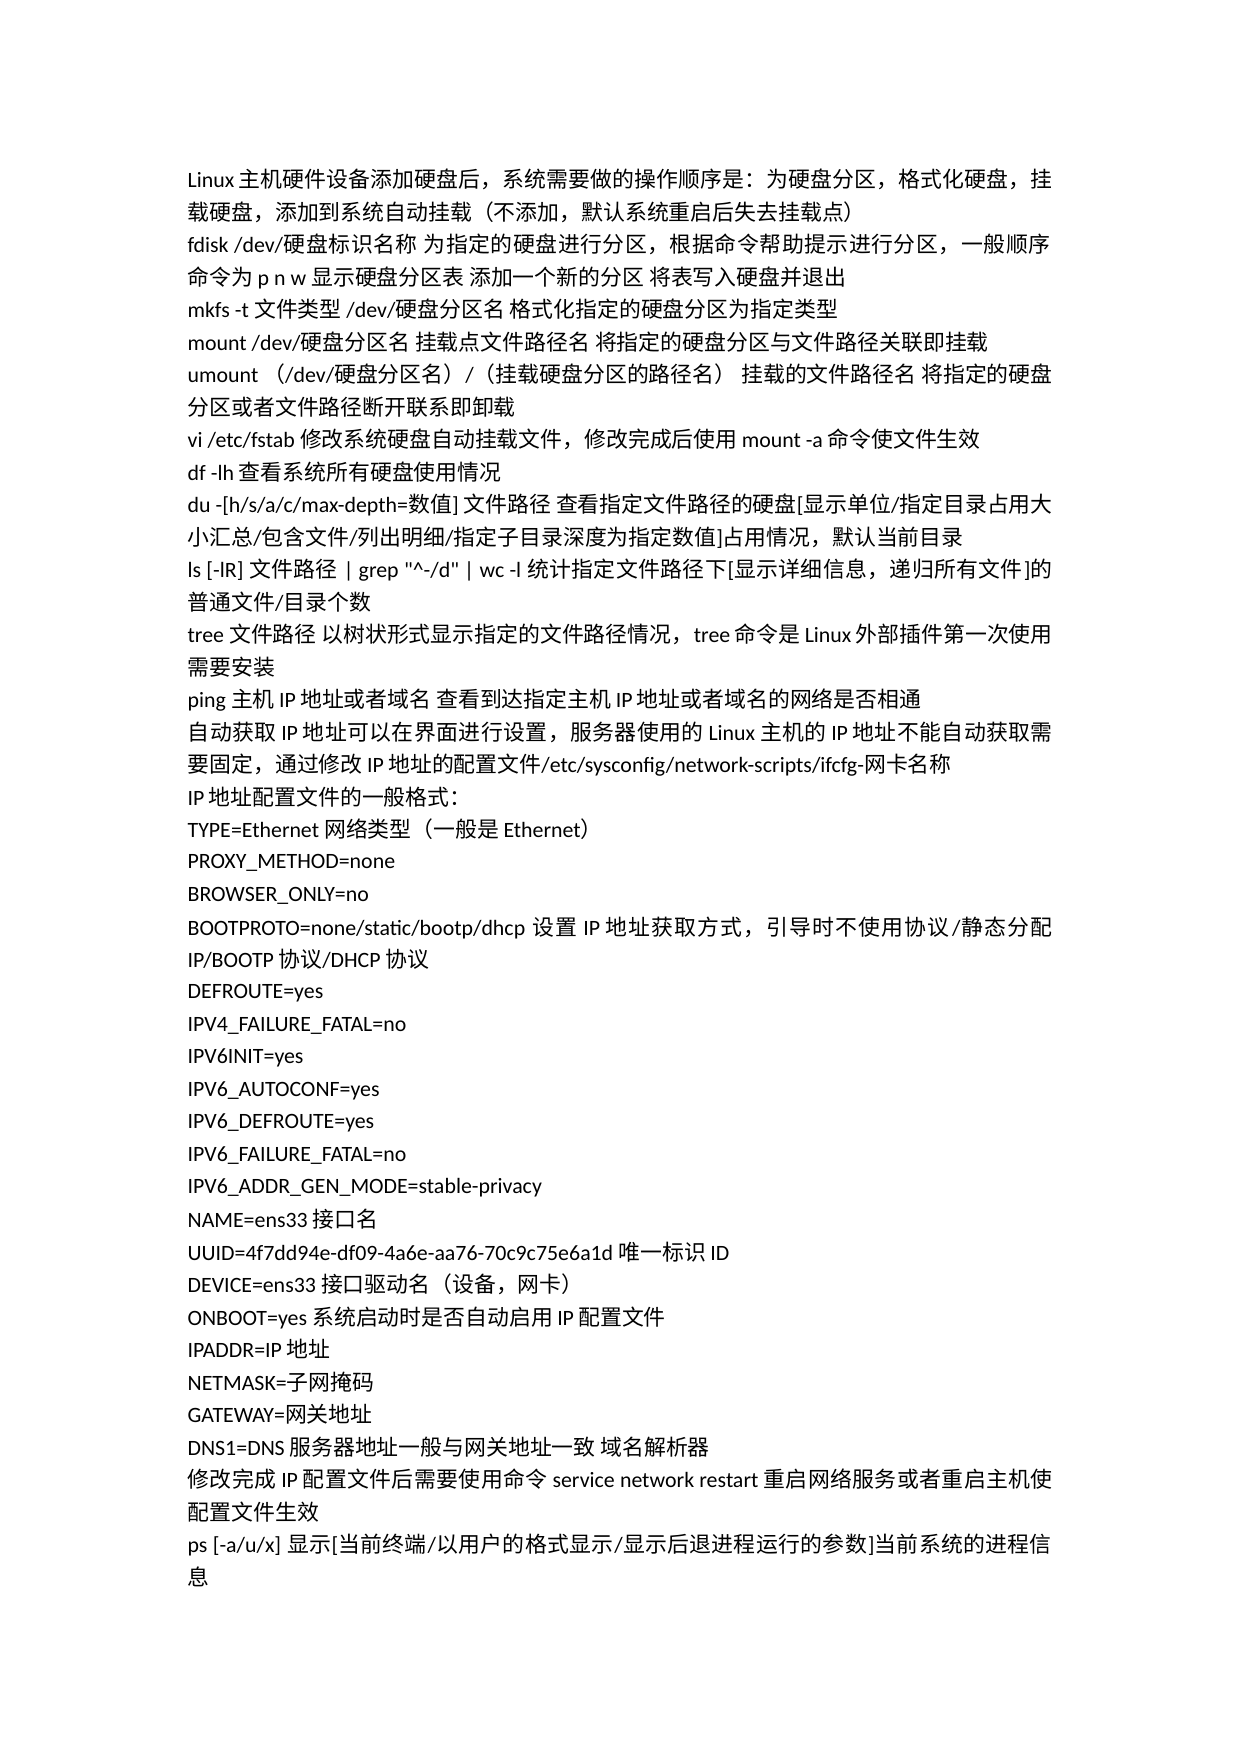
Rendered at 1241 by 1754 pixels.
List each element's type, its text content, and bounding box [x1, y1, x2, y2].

text IPV6_AUTOCONF=yes [187, 1072, 1053, 1104]
text IPV6_ADDR_GEN_MODE=stable-privacy [187, 1169, 1053, 1202]
text ONBOOT=yes 系统启动时是否自动启用IP配置文件 [187, 1299, 1053, 1332]
text DNS1=DNS服务器地址一般与网关地址一致 域名解析器 [187, 1429, 1053, 1462]
text ps [-a/u/x] 显示[当前终端/以用户的格式显示/显示后退进程运行的参数]当前系统的进程信息 [187, 1527, 1053, 1592]
text ls [-lR] 文件路径 | grep "^-/d" | wc -l 统计指定文件路径下[显示详细信息，递归所有文件]的普通文件/目录个数 [187, 552, 1053, 617]
text GATEWAY=网关地址 [187, 1397, 1053, 1429]
text PROXY_METHOD=none [187, 844, 1053, 877]
text IPV6_FAILURE_FATAL=no [187, 1137, 1053, 1169]
text mount /dev/硬盘分区名 挂载点文件路径名 将指定的硬盘分区与文件路径关联即挂载 [187, 324, 1053, 357]
text du -[h/s/a/c/max-depth=数值] 文件路径 查看指定文件路径的硬盘[显示单位/指定目录占用大小汇总/包含文件/列出明细/指定子目录深度为指定数值]占用情况，默认当前目录 [187, 487, 1053, 552]
text NAME=ens33 接口名 [187, 1202, 1053, 1234]
text IPADDR=IP地址 [187, 1332, 1053, 1364]
text IPV6_DEFROUTE=yes [187, 1104, 1053, 1137]
text IP地址配置文件的一般格式： [187, 779, 1053, 812]
text DEVICE=ens33 接口驱动名（设备，网卡） [187, 1267, 1053, 1299]
text DEFROUTE=yes [187, 974, 1053, 1007]
text 修改完成IP配置文件后需要使用命令service network restart重启网络服务或者重启主机使配置文件生效 [187, 1462, 1053, 1527]
text TYPE=Ethernet 网络类型（一般是Ethernet） [187, 812, 1053, 844]
text UUID=4f7dd94e-df09-4a6e-aa76-70c9c75e6a1d 唯一标识ID [187, 1234, 1053, 1267]
text df -lh 查看系统所有硬盘使用情况 [187, 454, 1053, 487]
text IPV4_FAILURE_FATAL=no [187, 1007, 1053, 1039]
text Linux主机硬件设备添加硬盘后，系统需要做的操作顺序是：为硬盘分区，格式化硬盘，挂载硬盘，添加到系统自动挂载（不添加，默认系统重启后失去挂载点） [187, 162, 1053, 227]
text fdisk /dev/硬盘标识名称 为指定的硬盘进行分区，根据命令帮助提示进行分区，一般顺序命令为p n w 显示硬盘分区表 添加一个新的分区 将表写入硬盘并退出 [187, 227, 1053, 292]
text BOOTPROTO=none/static/bootp/dhcp 设置IP地址获取方式，引导时不使用协议/静态分配IP/BOOTP协议/DHCP协议 [187, 909, 1053, 974]
text ping 主机IP地址或者域名 查看到达指定主机IP地址或者域名的网络是否相通 [187, 682, 1053, 714]
text NETMASK=子网掩码 [187, 1364, 1053, 1397]
text mkfs -t 文件类型 /dev/硬盘分区名 格式化指定的硬盘分区为指定类型 [187, 292, 1053, 324]
text umount （/dev/硬盘分区名）/（挂载硬盘分区的路径名） 挂载的文件路径名 将指定的硬盘分区或者文件路径断开联系即卸载 [187, 357, 1053, 422]
text 自动获取IP地址可以在界面进行设置，服务器使用的Linux主机的IP地址不能自动获取需要固定，通过修改IP地址的配置文件/etc/sysconfig/network-scripts/ifcfg-网卡名称 [187, 714, 1053, 779]
text IPV6INIT=yes [187, 1039, 1053, 1072]
text vi /etc/fstab 修改系统硬盘自动挂载文件，修改完成后使用mount -a命令使文件生效 [187, 422, 1053, 454]
text tree 文件路径 以树状形式显示指定的文件路径情况，tree命令是Linux外部插件第一次使用需要安装 [187, 617, 1053, 682]
text BROWSER_ONLY=no [187, 877, 1053, 909]
